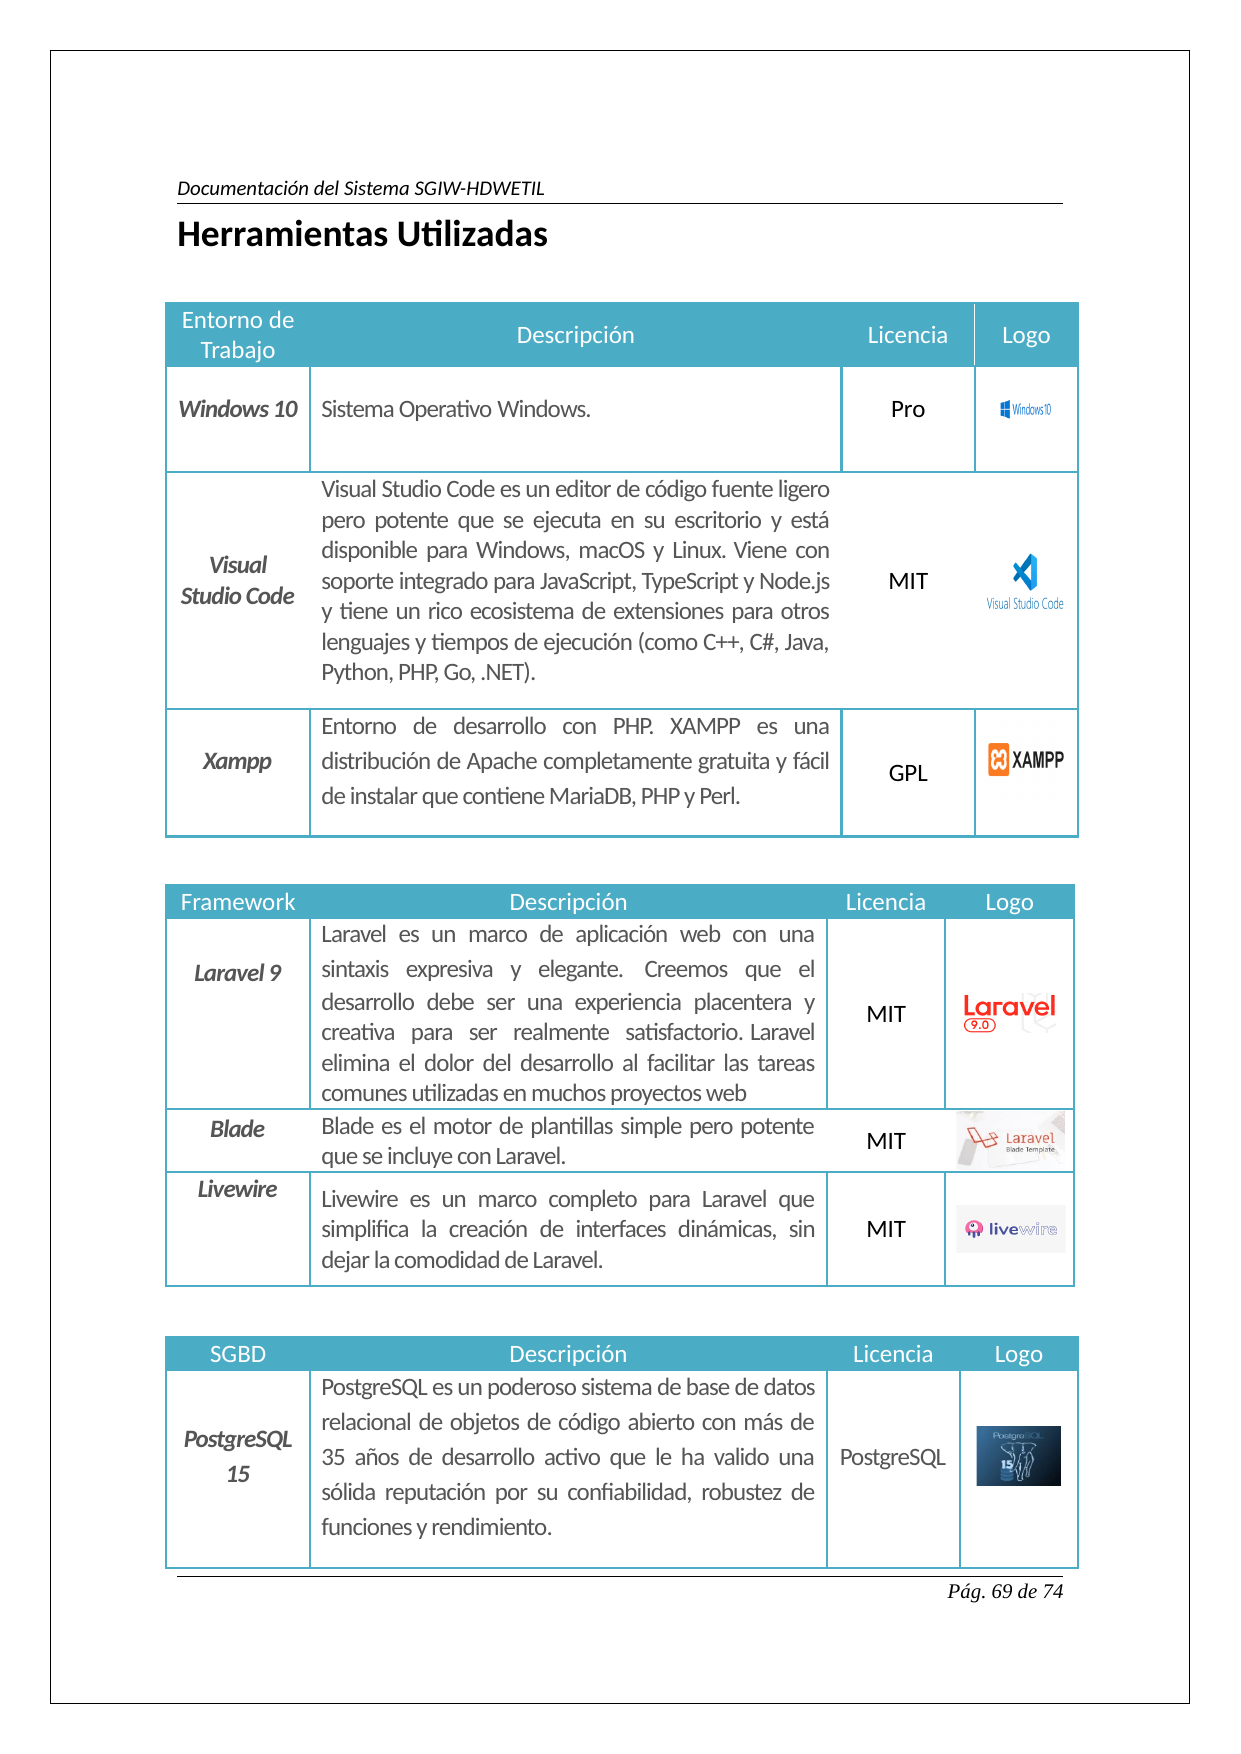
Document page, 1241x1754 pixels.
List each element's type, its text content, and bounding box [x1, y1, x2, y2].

table_header Descripción [310, 886, 827, 916]
table_cell MIT [828, 919, 944, 1108]
table_header Descripción [310, 304, 841, 365]
table_cell Laravel 9 [167, 919, 309, 1108]
table_cell [945, 1110, 1073, 1171]
table_header Licencia [827, 1338, 960, 1369]
picture [985, 367, 1066, 451]
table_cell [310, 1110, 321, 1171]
table_cell MIT [841, 473, 974, 708]
table_cell [946, 1173, 1073, 1284]
table_header Framework [167, 886, 310, 916]
table_cell GPL [843, 710, 974, 835]
table_cell [946, 919, 1073, 1108]
table_header Logo [960, 1338, 1077, 1369]
table_cell Xampp [167, 710, 309, 835]
table_header Entorno de Trabajo [167, 304, 310, 365]
table_cell PostgreSQL 15 [167, 1371, 309, 1567]
table_cell Pro [843, 367, 974, 471]
table_header Licencia [827, 886, 945, 916]
table_cell Sistema Operativo Windows. [311, 367, 840, 471]
table_cell [975, 473, 1077, 708]
table_cell Livewire [167, 1173, 309, 1284]
table_cell Livewire es un marco completo para Laravel que simplifica la creación de interfaces dinámicas, sin dejar la comodidad de Laravel. [311, 1173, 826, 1284]
table_header Licencia [841, 304, 974, 365]
table_header Logo [975, 304, 1077, 365]
table_cell [976, 367, 1077, 471]
table_cell [961, 1371, 1077, 1567]
table_header SGBD [167, 1338, 310, 1369]
picture [962, 993, 1057, 1033]
picture [986, 719, 1066, 801]
table_cell MIT [827, 1110, 945, 1171]
table_header Descripción [310, 1338, 827, 1369]
table_cell MIT [828, 1173, 944, 1284]
table_cell Windows 10 [167, 367, 309, 471]
picture [985, 548, 1065, 612]
table_cell PostgreSQL [828, 1371, 959, 1567]
table_cell [976, 710, 1077, 835]
table_cell Visual Studio Code es un editor de código fuente ligero pero potente que se ejecuta en su escritorio y está disponible para Windows, macOS y Linux. Viene con soporte integrado para JavaScript, TypeScript y Node.js y tiene un rico ecosistema de extensiones para otros lenguajes y tiempos de ejecución (como C++, C#, Java, Python, PHP, Go, .NET). [310, 473, 841, 708]
table_header Logo [945, 886, 1073, 916]
picture [976, 1426, 1061, 1486]
text Herramientas Utilizadas [177, 210, 1063, 256]
table_cell Laravel es un marco de aplicación web con una sintaxis expresiva y elegante. Creemos que el desarrollo debe ser una experiencia placentera y creativa para ser realmente satisfactorio. Laravel elimina el dolor del desarrollo al facilitar las tareas comunes utilizadas en muchos proyectos web [311, 919, 826, 1108]
table_cell Blade es el motor de plantillas simple pero potente que se incluye con Laravel. [567, 1110, 827, 1171]
picture [956, 1111, 1065, 1170]
picture [956, 1205, 1066, 1253]
table_cell Visual Studio Code [167, 473, 310, 708]
table_cell Blade [167, 1110, 310, 1171]
table_cell Entorno de desarrollo con PHP. XAMPP es una distribución de Apache completamente gratuita y fácil de instalar que contiene MariaDB, PHP y Perl. [311, 710, 840, 835]
table_cell PostgreSQL es un poderoso sistema de base de datos relacional de objetos de código abierto con más de 35 años de desarrollo activo que le ha valido una sólida reputación por su confiabilidad, robustez de funciones y rendimiento. [311, 1371, 826, 1567]
